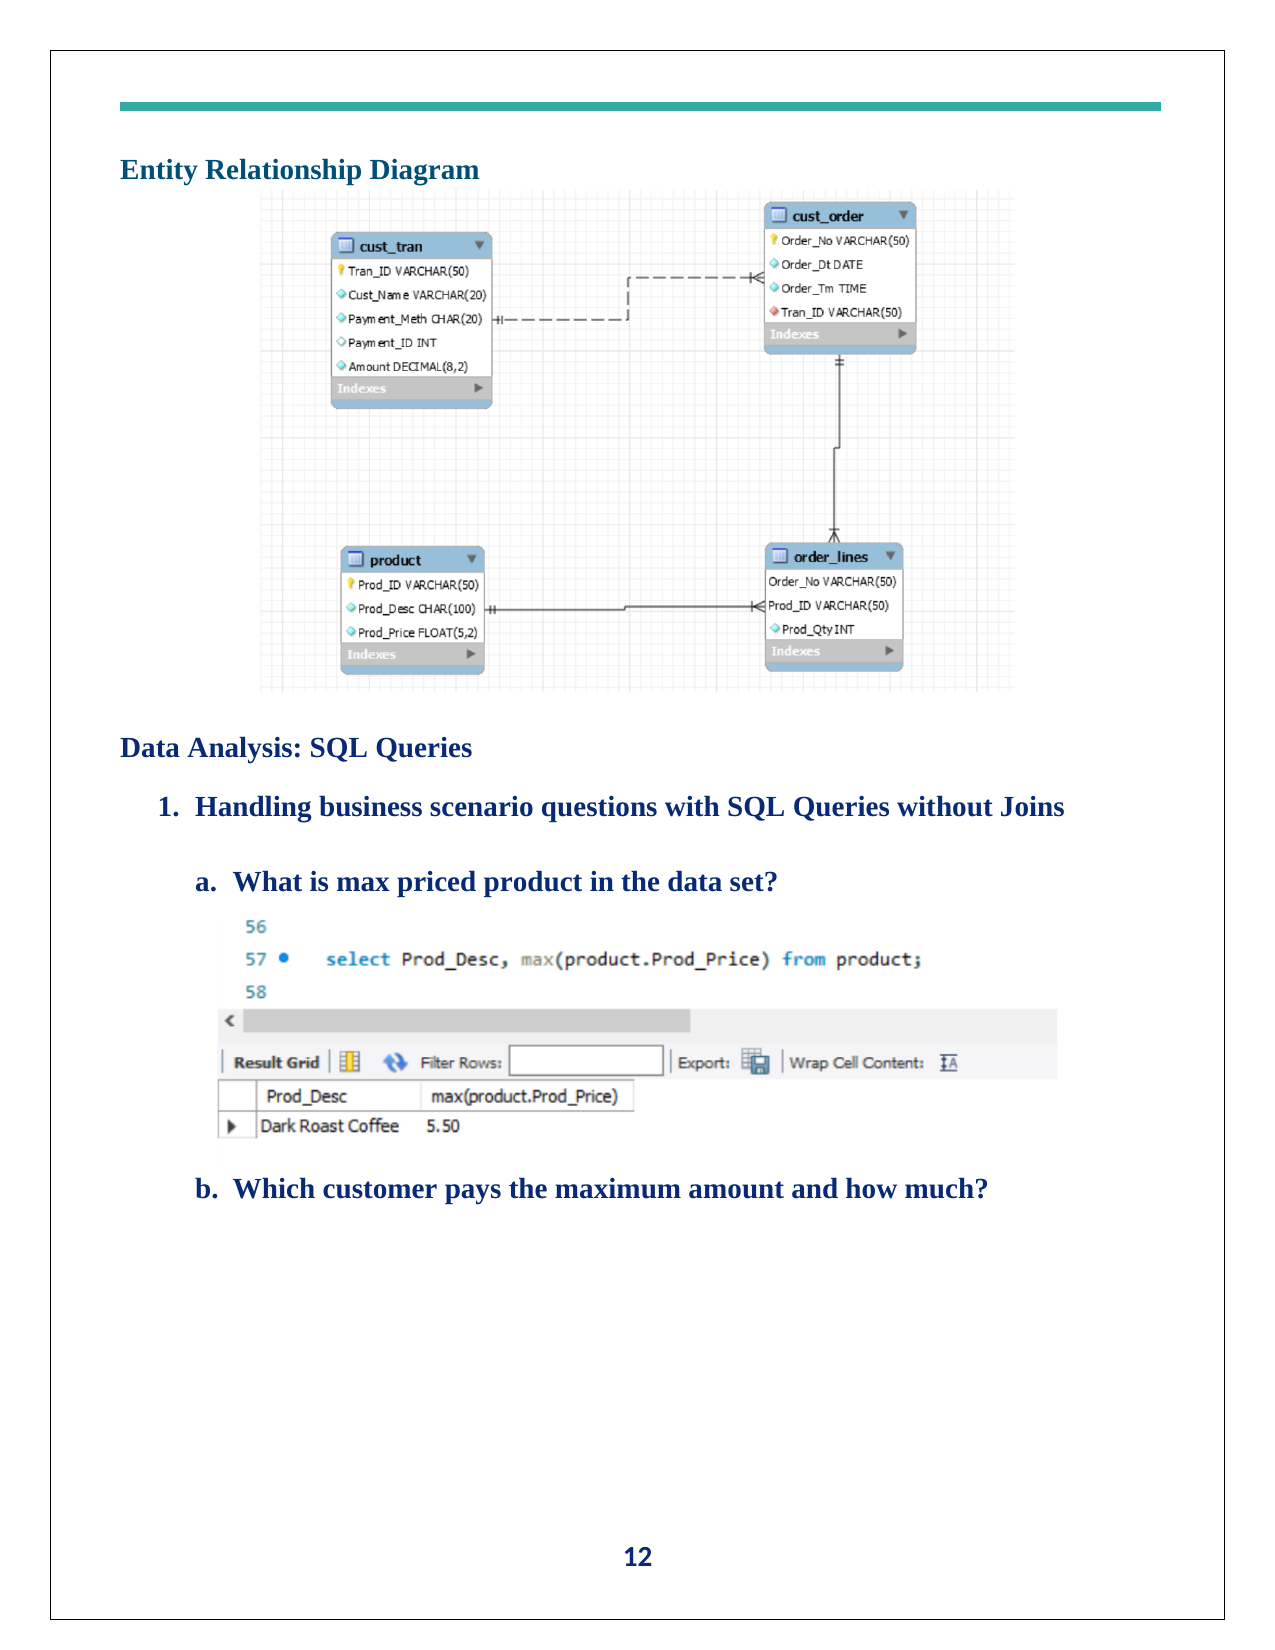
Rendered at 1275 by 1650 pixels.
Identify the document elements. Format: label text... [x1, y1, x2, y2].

list Which customer pays the maximum amount and how much? [195, 1171, 1155, 1205]
list Handling business scenario questions with SQL Queries without Joins [157, 789, 1155, 823]
text Data Analysis: SQL Queries [120, 730, 1155, 764]
text Entity Relationship Diagram [120, 152, 1155, 185]
picture [217, 917, 1058, 1166]
picture [260, 190, 1015, 692]
list What is max priced product in the data set? [195, 864, 1155, 898]
